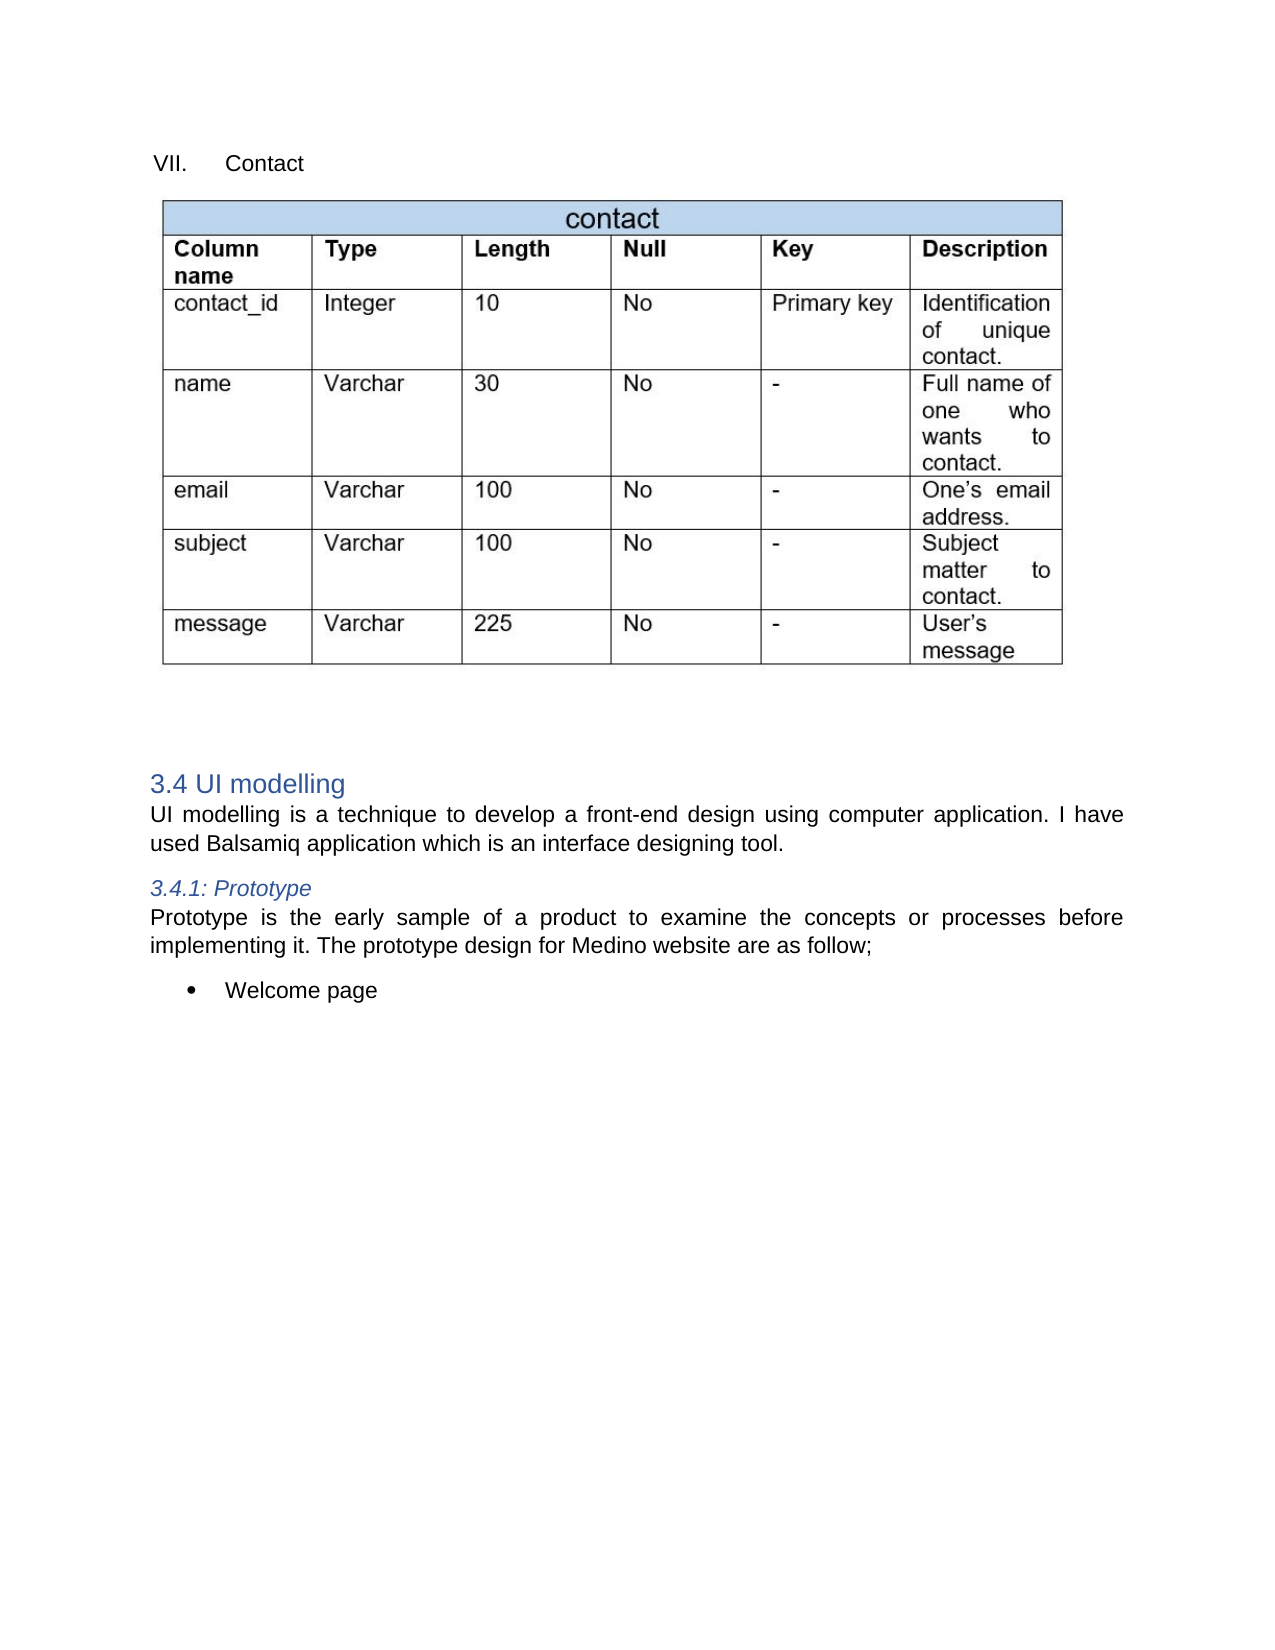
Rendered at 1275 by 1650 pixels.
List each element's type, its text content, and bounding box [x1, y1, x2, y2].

picture [150, 195, 1069, 676]
text UI modelling is a technique to develop a front-end design using computer application. I have used Balsamiq application which is an interface designing tool. [150, 801, 1125, 856]
text Prototype is the early sample of a product to examine the concepts or processes before implementing it. The prototype design for Medino website are as follow; [150, 903, 1125, 958]
subtitle 3.4.1: Prototype [150, 875, 1125, 901]
list Contact [187, 150, 1125, 176]
subtitle 3.4 UI modelling [150, 768, 1125, 799]
list Welcome page [187, 977, 1125, 1003]
